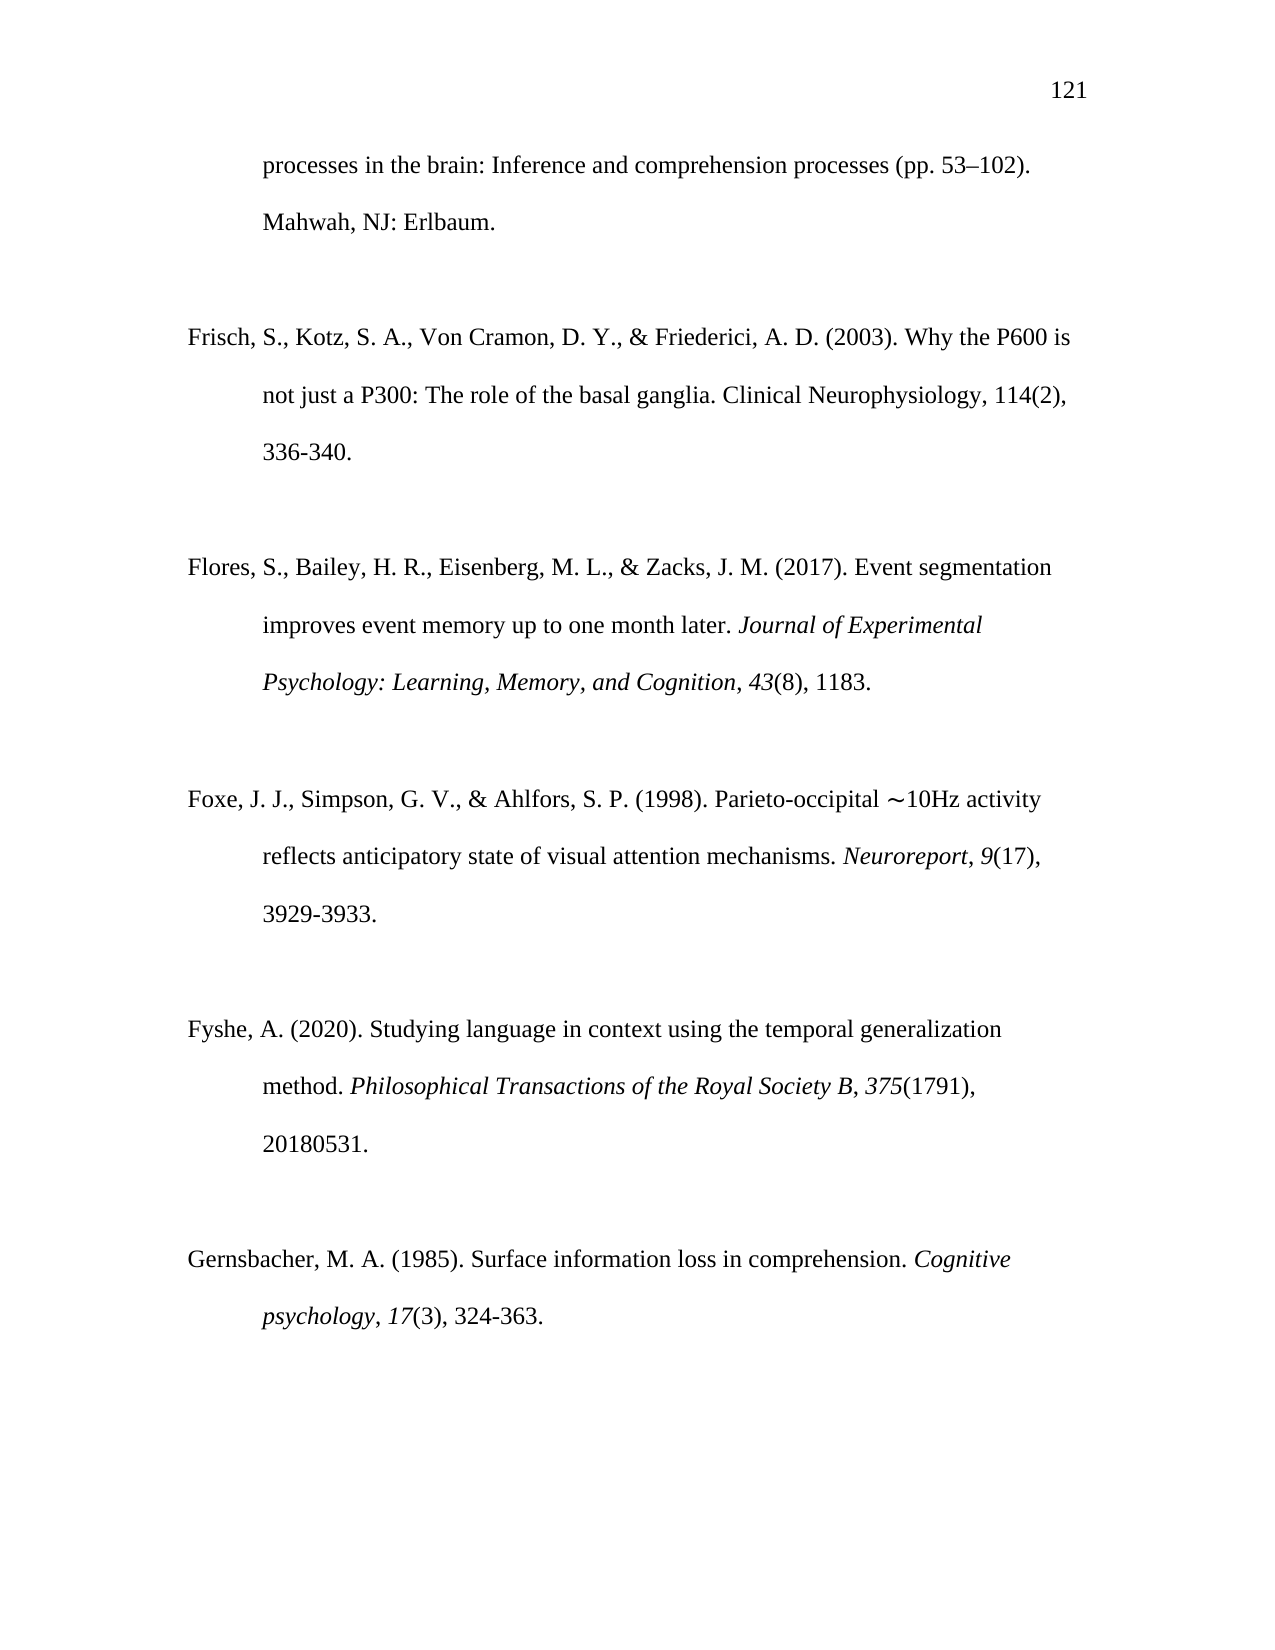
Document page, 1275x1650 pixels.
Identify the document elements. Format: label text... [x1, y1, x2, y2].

text Foxe, J. J., Simpson, G. V., & Ahlfors, S. P. (1998). Parieto-occipital ∼10Hz activity reflects anticipatory state of visual attention mechanisms. Neuroreport, 9(17), 3929-3933. [187, 782, 1087, 928]
text Gernsbacher, M. A. (1985). Surface information loss in comprehension. Cognitive psychology, 17(3), 324-363. [187, 1244, 1087, 1330]
text Flores, S., Bailey, H. R., Eisenberg, M. L., & Zacks, J. M. (2017). Event segmentation improves event memory up to one month later. Journal of Experimental Psychology: Learning, Memory, and Cognition, 43(8), 1183. [187, 552, 1087, 696]
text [187, 150, 1087, 236]
text Fyshe, A. (2020). Studying language in context using the temporal generalization method. Philosophical Transactions of the Royal Society B, 375(1791), 20180531. [187, 1014, 1087, 1158]
text Frisch, S., Kotz, S. A., Von Cramon, D. Y., & Friederici, A. D. (2003). Why the P600 is not just a P300: The role of the basal ganglia. Clinical Neurophysiology, 114(2), 336-340. [187, 322, 1087, 466]
